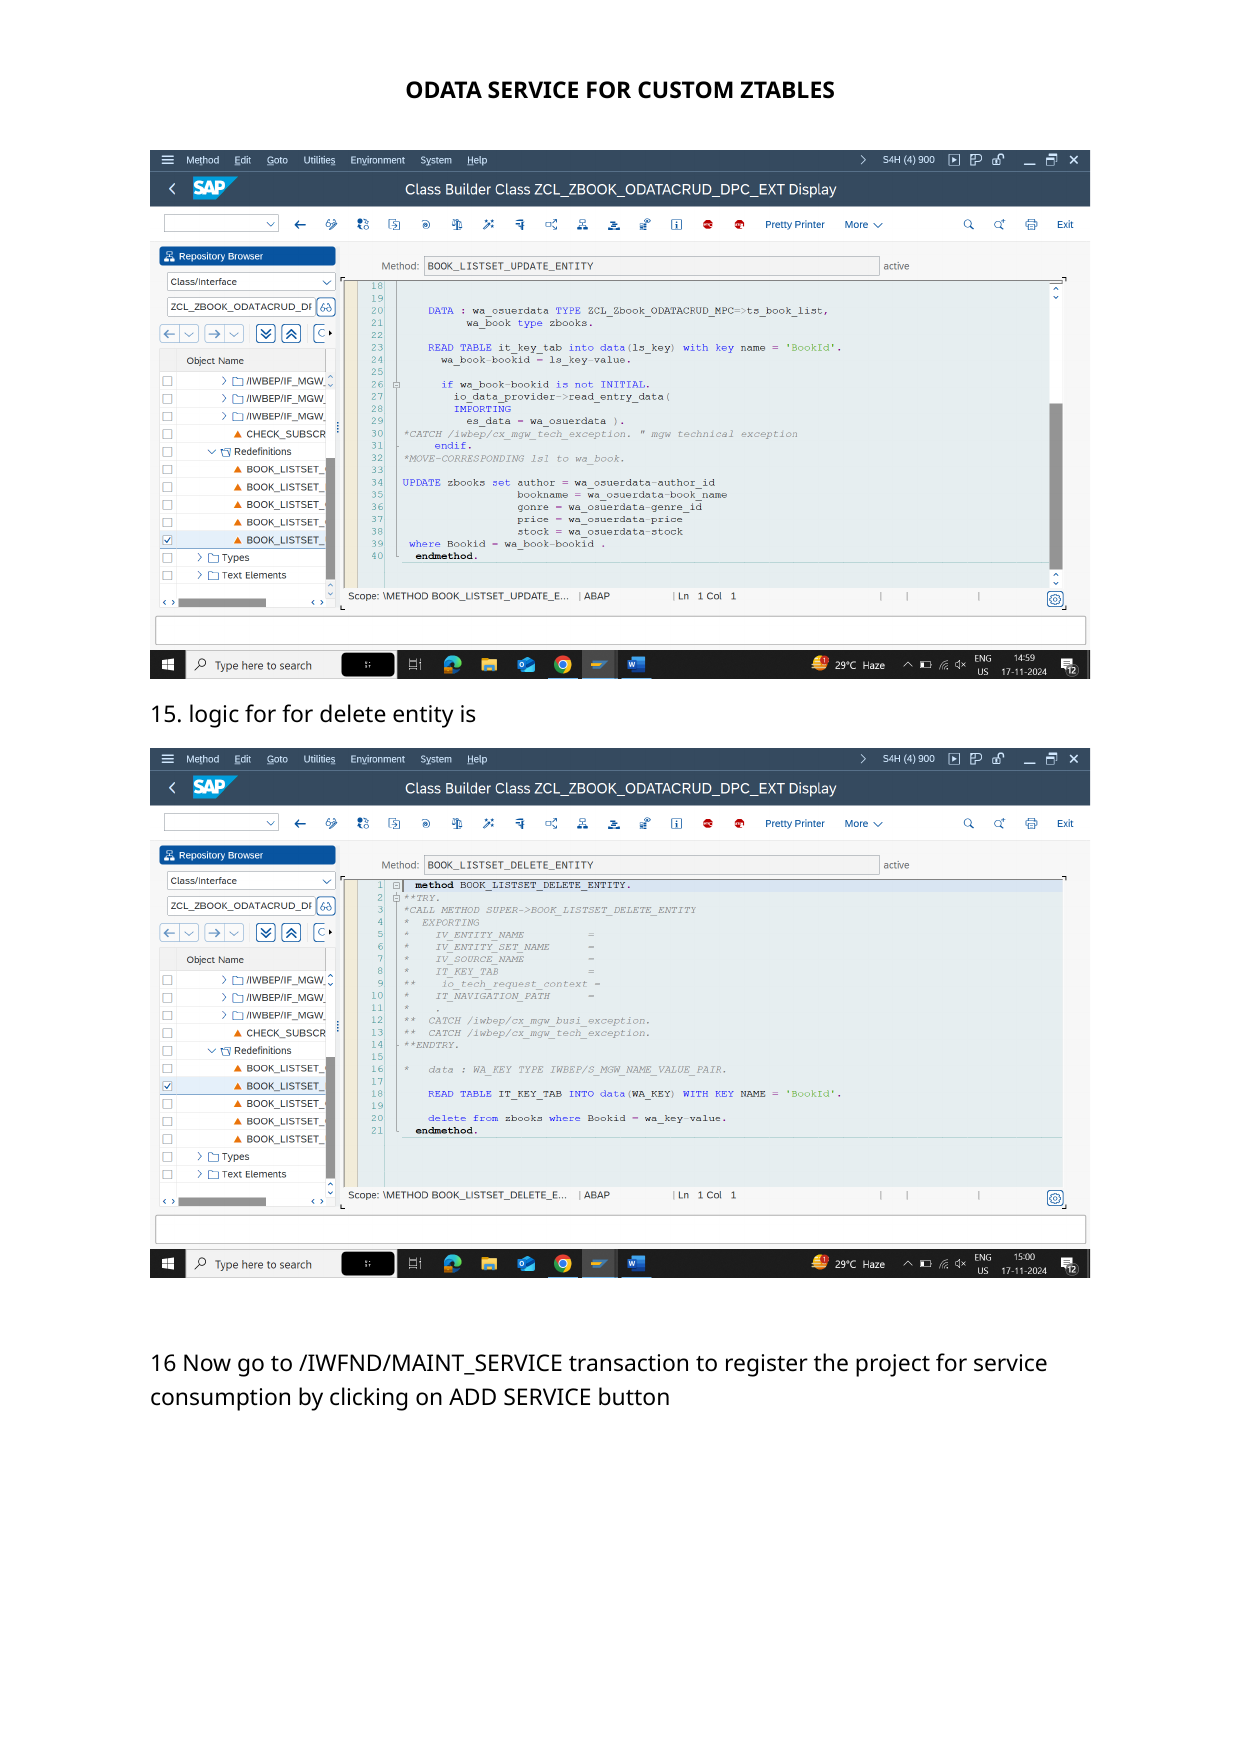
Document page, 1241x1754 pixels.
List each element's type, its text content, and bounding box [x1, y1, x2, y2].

text 15. logic for for delete entity is [150, 698, 1090, 729]
picture [150, 748, 1091, 1278]
text 16 Now go to /IWFND/MAINT_SERVICE transaction to register the project for service consumption by clicking on ADD SERVICE button [150, 1347, 1090, 1412]
picture [150, 150, 1091, 679]
